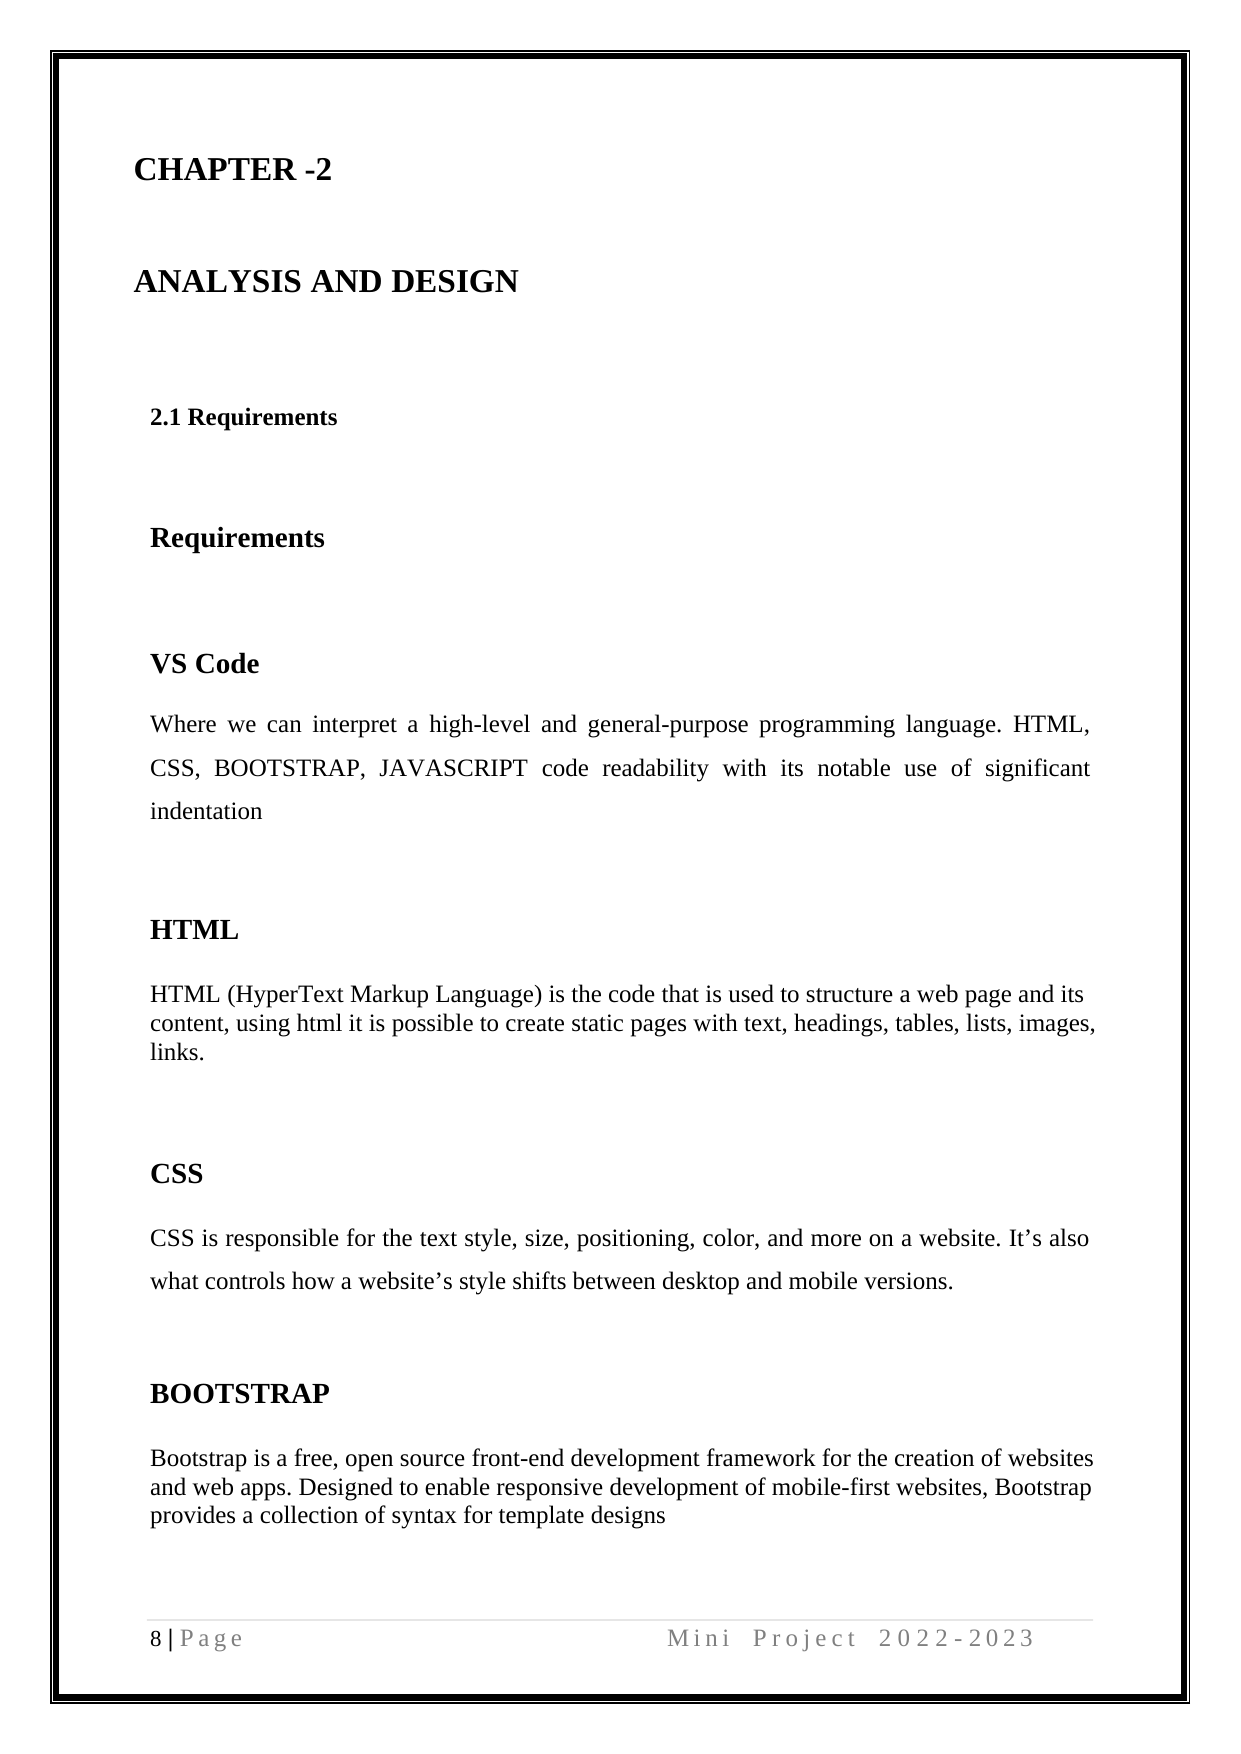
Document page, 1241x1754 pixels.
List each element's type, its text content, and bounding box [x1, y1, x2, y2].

text CSS is responsible for the text style, size, positioning, color, and more on a website. It’s also what controls how a website’s style shifts between desktop and mobile versions. [150, 1223, 1091, 1295]
text Where we can interpret a high-level and general-purpose programming language. HTML, CSS, BOOTSTRAP, JAVASCRIPT code readability with its notable use of significant indentation [150, 709, 1091, 824]
text ANALYSIS AND DESIGN [133, 261, 1136, 299]
text CSS [150, 1156, 1136, 1189]
text BOOTSTRAP [150, 1376, 1136, 1409]
text HTML (HyperText Markup Language) is the code that is used to structure a web page and its content, using html it is possible to create static pages with text, headings, tables, lists, images, links. [150, 979, 1136, 1066]
text Bootstrap is a free, open source front-end development framework for the creation of websites and web apps. Designed to enable responsive development of mobile-first websites, Bootstrap provides a collection of syntax for template designs [150, 1443, 1136, 1555]
text HTML [150, 912, 1136, 946]
text Requirements [150, 521, 1136, 554]
list Requirements [150, 402, 1136, 431]
text CHAPTER -2 [133, 149, 1136, 187]
text VS Code [150, 647, 1136, 680]
